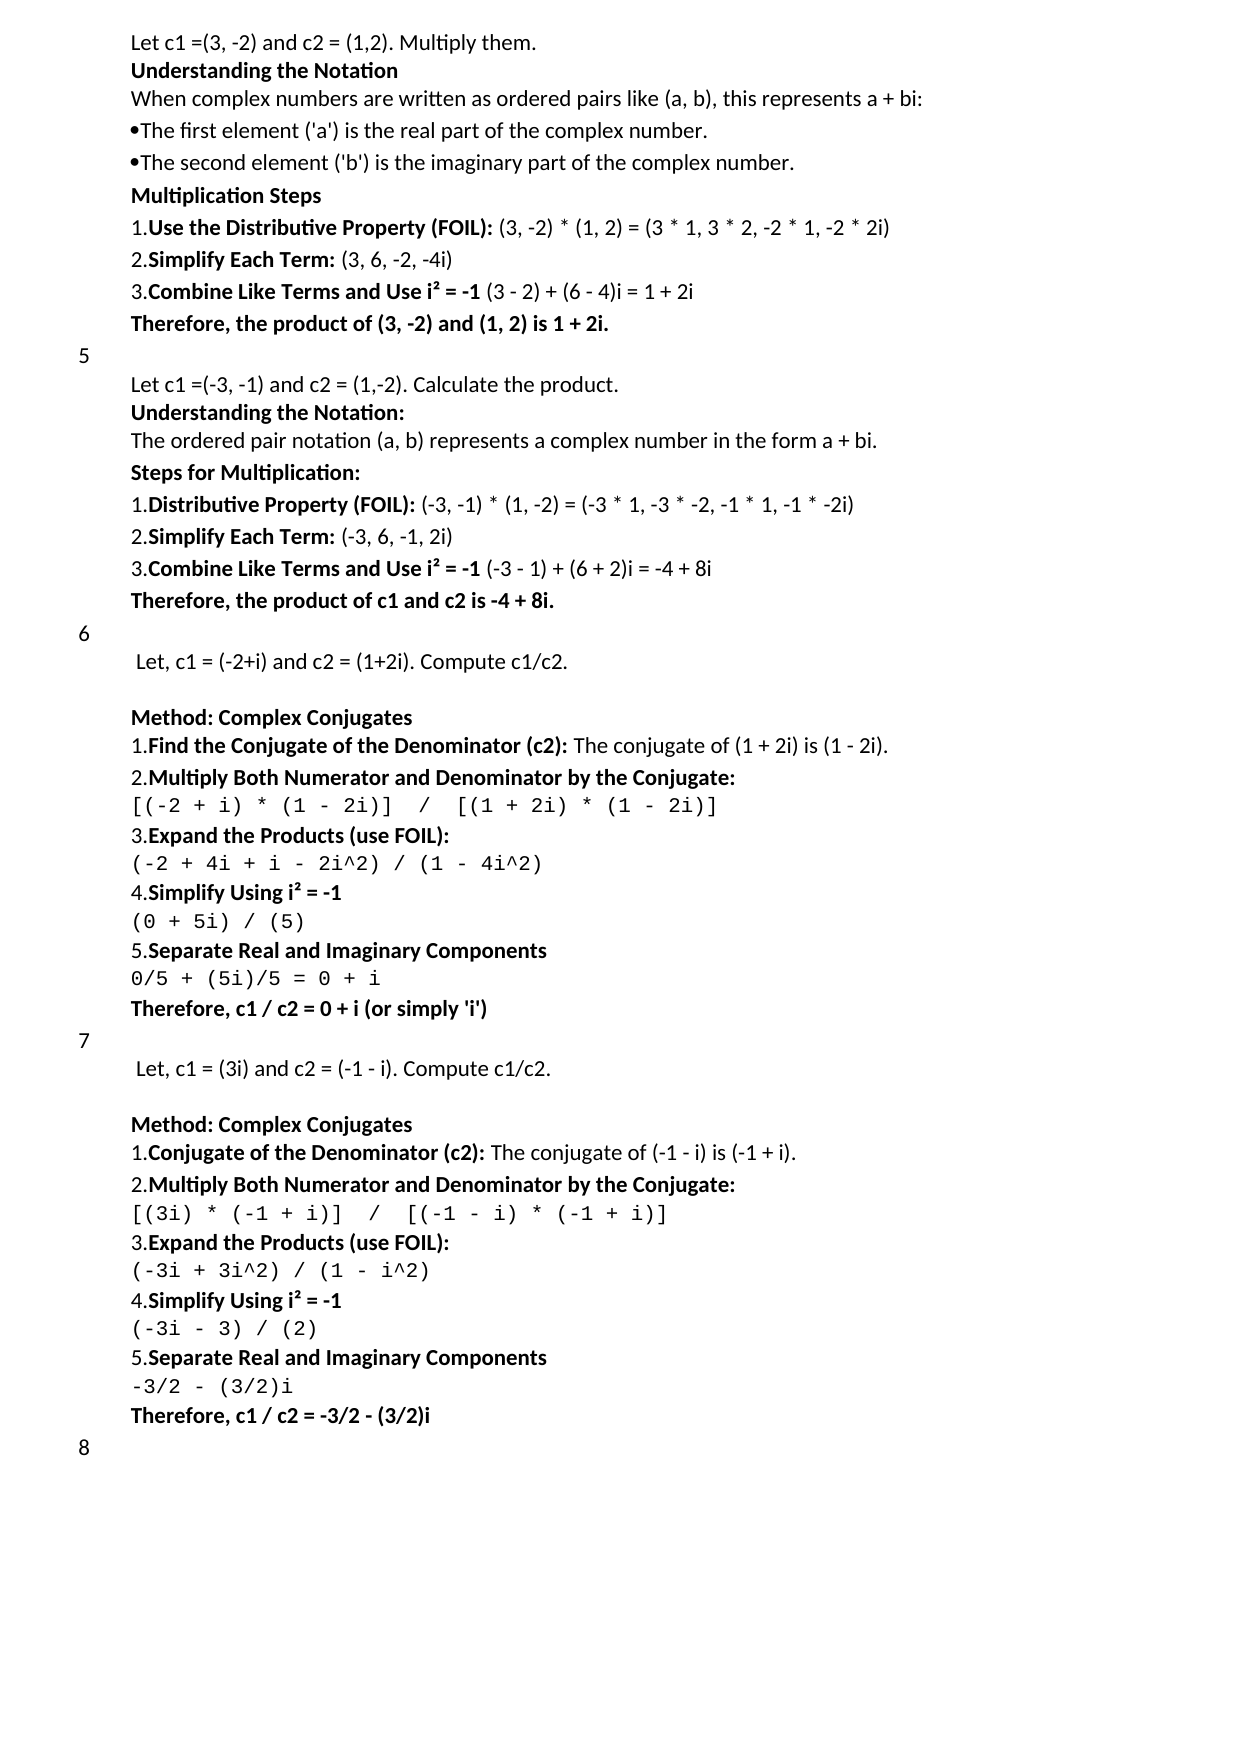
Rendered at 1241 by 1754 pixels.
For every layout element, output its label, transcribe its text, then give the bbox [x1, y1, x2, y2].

table_cell 7 [49, 647, 119, 1054]
table_cell 5 [49, 28, 119, 370]
table_cell 8 [49, 1054, 119, 1461]
table_cell Let c1 =(-3, -1) and c2 = (1,-2). Calculate the product. Understanding the Notation: The ordered pair notation (a, b) represents a complex number in the form a + bi. Steps for Multiplication: Distributive Property (FOIL): (-3, -1) * (1, -2) = (-3 * 1, -3 * -2, -1 * 1, -1 * -2i) Simplify Each Term: (-3, 6, -1, 2i) Combine Like Terms and Use i² = -1 (-3 - 1) + (6 + 2)i = -4 + 8i Therefore, the product of c1 and c2 is -4 + 8i. [119, 370, 1023, 647]
table_cell 6 [49, 370, 119, 647]
table_cell Let, c1 = (3i) and c2 = (-1 - i). Compute c1/c2. Method: Complex Conjugates Conjugate of the Denominator (c2): The conjugate of (-1 - i) is (-1 + i). Multiply Both Numerator and Denominator by the Conjugate: [(3i) * (-1 + i)] / [(-1 - i) * (-1 + i)] Expand the Products (use FOIL): (-3i + 3i^2) / (1 - i^2) Simplify Using i² = -1 (-3i - 3) / (2) Separate Real and Imaginary Components -3/2 - (3/2)i Therefore, c1 / c2 = -3/2 - (3/2)i [119, 1054, 1023, 1461]
table_cell Let c1 =(3, -2) and c2 = (1,2). Multiply them. Understanding the Notation When complex numbers are written as ordered pairs like (a, b), this represents a + bi: The first element ('a') is the real part of the complex number. The second element ('b') is the imaginary part of the complex number. Multiplication Steps Use the Distributive Property (FOIL): (3, -2) * (1, 2) = (3 * 1, 3 * 2, -2 * 1, -2 * 2i) Simplify Each Term: (3, 6, -2, -4i) Combine Like Terms and Use i² = -1 (3 - 2) + (6 - 4)i = 1 + 2i Therefore, the product of (3, -2) and (1, 2) is 1 + 2i. [119, 28, 1023, 370]
table_cell Let, c1 = (-2+i) and c2 = (1+2i). Compute c1/c2. Method: Complex Conjugates Find the Conjugate of the Denominator (c2): The conjugate of (1 + 2i) is (1 - 2i). Multiply Both Numerator and Denominator by the Conjugate: [(-2 + i) * (1 - 2i)] / [(1 + 2i) * (1 - 2i)] Expand the Products (use FOIL): (-2 + 4i + i - 2i^2) / (1 - 4i^2) Simplify Using i² = -1 (0 + 5i) / (5) Separate Real and Imaginary Components 0/5 + (5i)/5 = 0 + i Therefore, c1 / c2 = 0 + i (or simply 'i') [119, 647, 1023, 1054]
